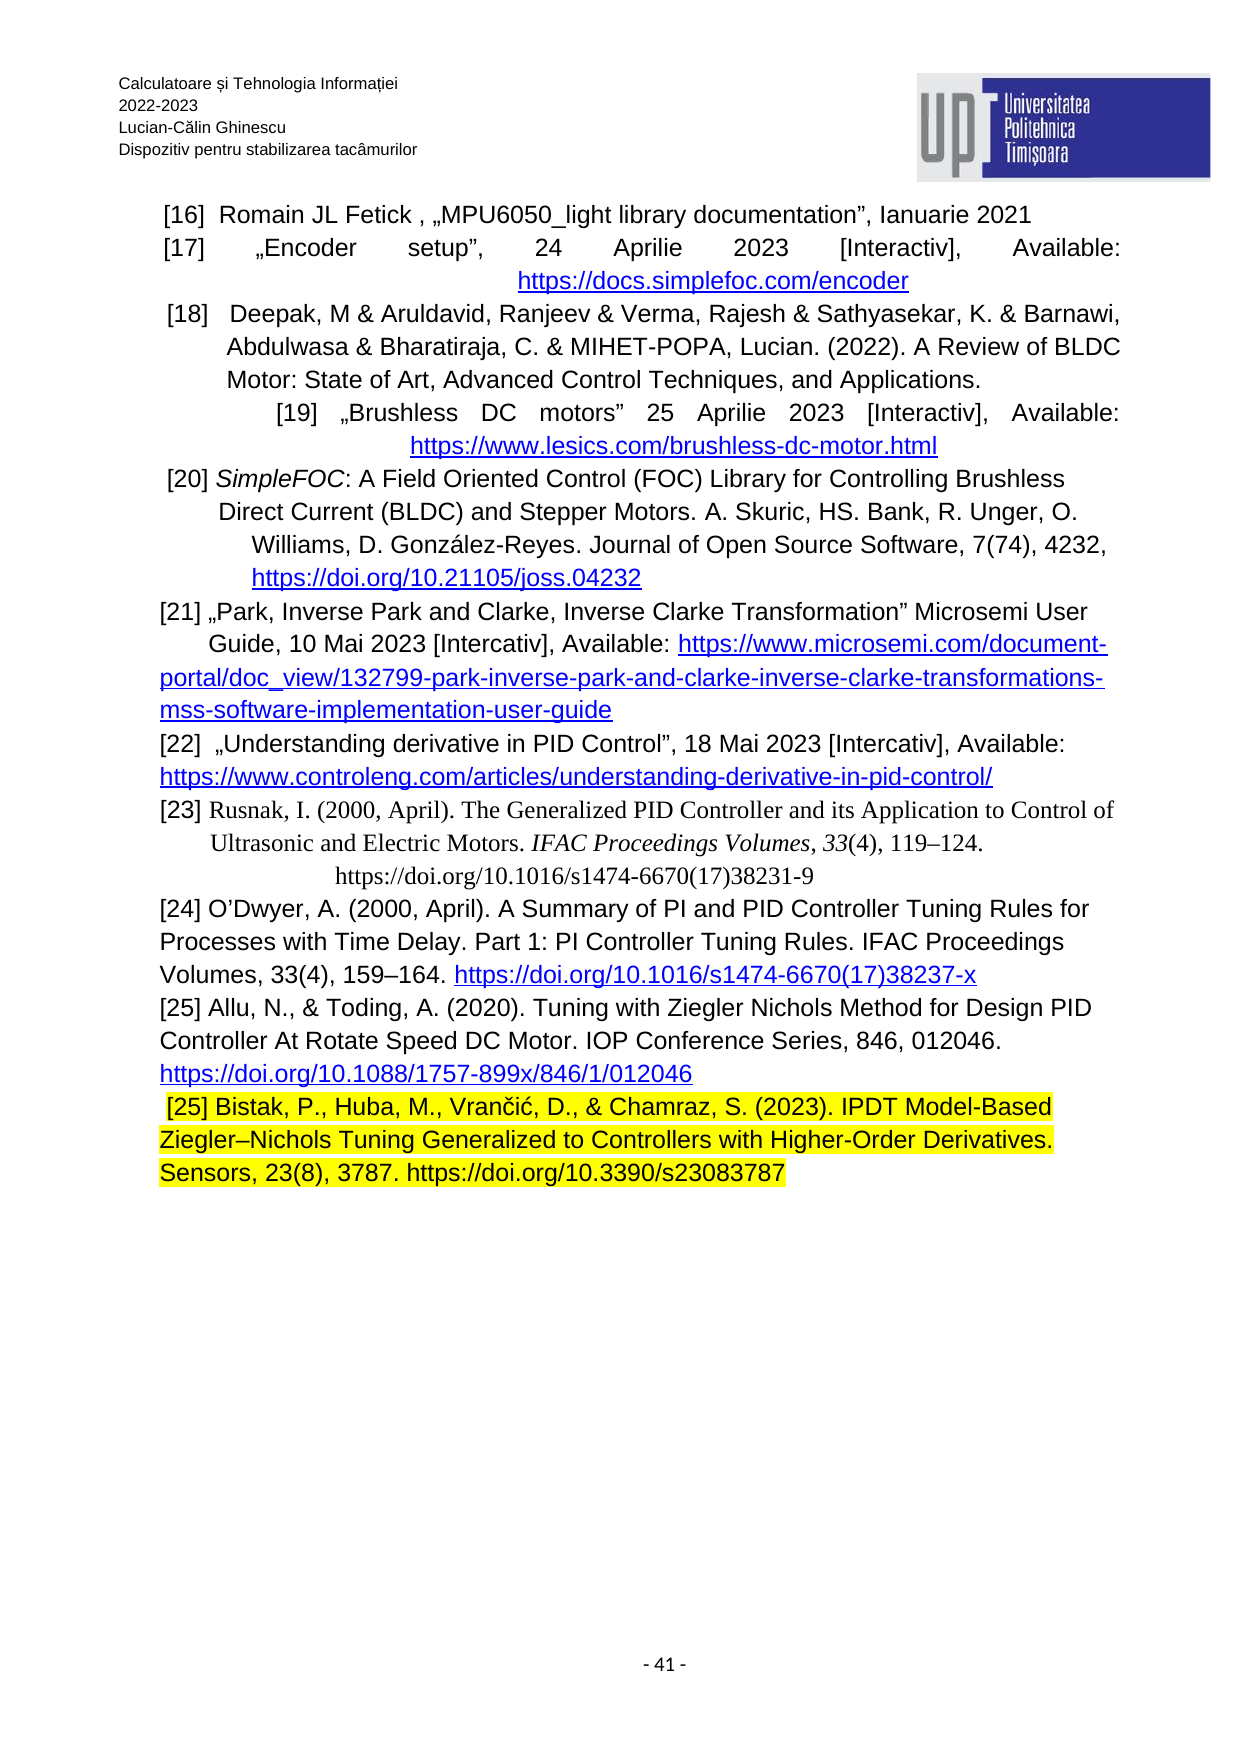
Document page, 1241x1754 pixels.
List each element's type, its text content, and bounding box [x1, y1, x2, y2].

text [16] Romain JL Fetick , „MPU6050_light library documentation”, Ianuarie 2021 [163, 200, 1122, 229]
text [19] „Brushless DC motors” 25 Aprilie 2023 [Interactiv], Available: ------------------------------ https://www.lesics.com/brushless-dc-motor.html [118, 398, 1122, 460]
picture [916, 73, 1211, 182]
text [21] „Park, Inverse Park and Clarke, Inverse Clarke Transformation” Microsemi User .......Guide, 10 Mai 2023 [Intercativ], Available: https://www.microsemi.com/document-portal/doc_view/132799-park-inverse-park-and-clarke-inverse-clarke-transformations-mss-software-implementation-user-guide [159, 596, 1122, 724]
text [25] Allu, N., & Toding, A. (2020). Tuning with Ziegler Nichols Method for Design PID Controller At Rotate Speed DC Motor. IOP Conference Series, 846, 012046. https://doi.org/10.1088/1757-899x/846/1/012046 [159, 993, 1122, 1088]
text [25] Bistak, P., Huba, M., Vrančić, D., & Chamraz, S. (2023). IPDT Model-Based Ziegler–Nichols Tuning Generalized to Controllers with Higher-Order Derivatives. Sensors, 23(8), 3787. https://doi.org/10.3390/s23083787 [159, 1092, 1122, 1187]
text [22] „Understanding derivative in PID Control”, 18 Mai 2023 [Intercativ], Available: https://www.controleng.com/articles/understanding-derivative-in-pid-control/ [159, 728, 1122, 790]
text [17] „Encoder setup”, 24 Aprilie 2023 [Interactiv], Available: ----------------------------------------.. https://docs.simplefoc.com/encoder [163, 233, 1122, 295]
text [20] SimpleFOC: A Field Oriented Control (FOC) Library for Controlling Brushless ------------Direct Current (BLDC) and Stepper Motors. A. Skuric, HS. Bank, R. Unger, O. ----------------Williams, D. González-Reyes. Journal of Open Source Software, 7(74), 4232, ----------------https://doi.org/10.21105/joss.04232 [118, 464, 1122, 592]
text [18]. Deepak, M & Aruldavid, Ranjeev & Verma, Rajesh & Sathyasekar, K. & Barnawi, -------------Abdulwasa & Bharatiraja, C. & MIHET-POPA, Lucian. (2022). A Review of BLDC -------------Motor: State of Art, Advanced Control Techniques, and Applications. [118, 299, 1122, 394]
text [23] Rusnak, I. (2000, April). The Generalized PID Controller and its Application to Control of -----------Ultrasonic and Electric Motors. IFAC Proceedings Volumes, 33(4), 119–124. --------------------------https://doi.org/10.1016/s1474-6670(17)38231-9 [118, 794, 1122, 889]
text [24] O’Dwyer, A. (2000, April). A Summary of PI and PID Controller Tuning Rules for Processes with Time Delay. Part 1: PI Controller Tuning Rules. IFAC Proceedings Volumes, 33(4), 159–164. https://doi.org/10.1016/s1474-6670(17)38237-x [159, 894, 1122, 988]
